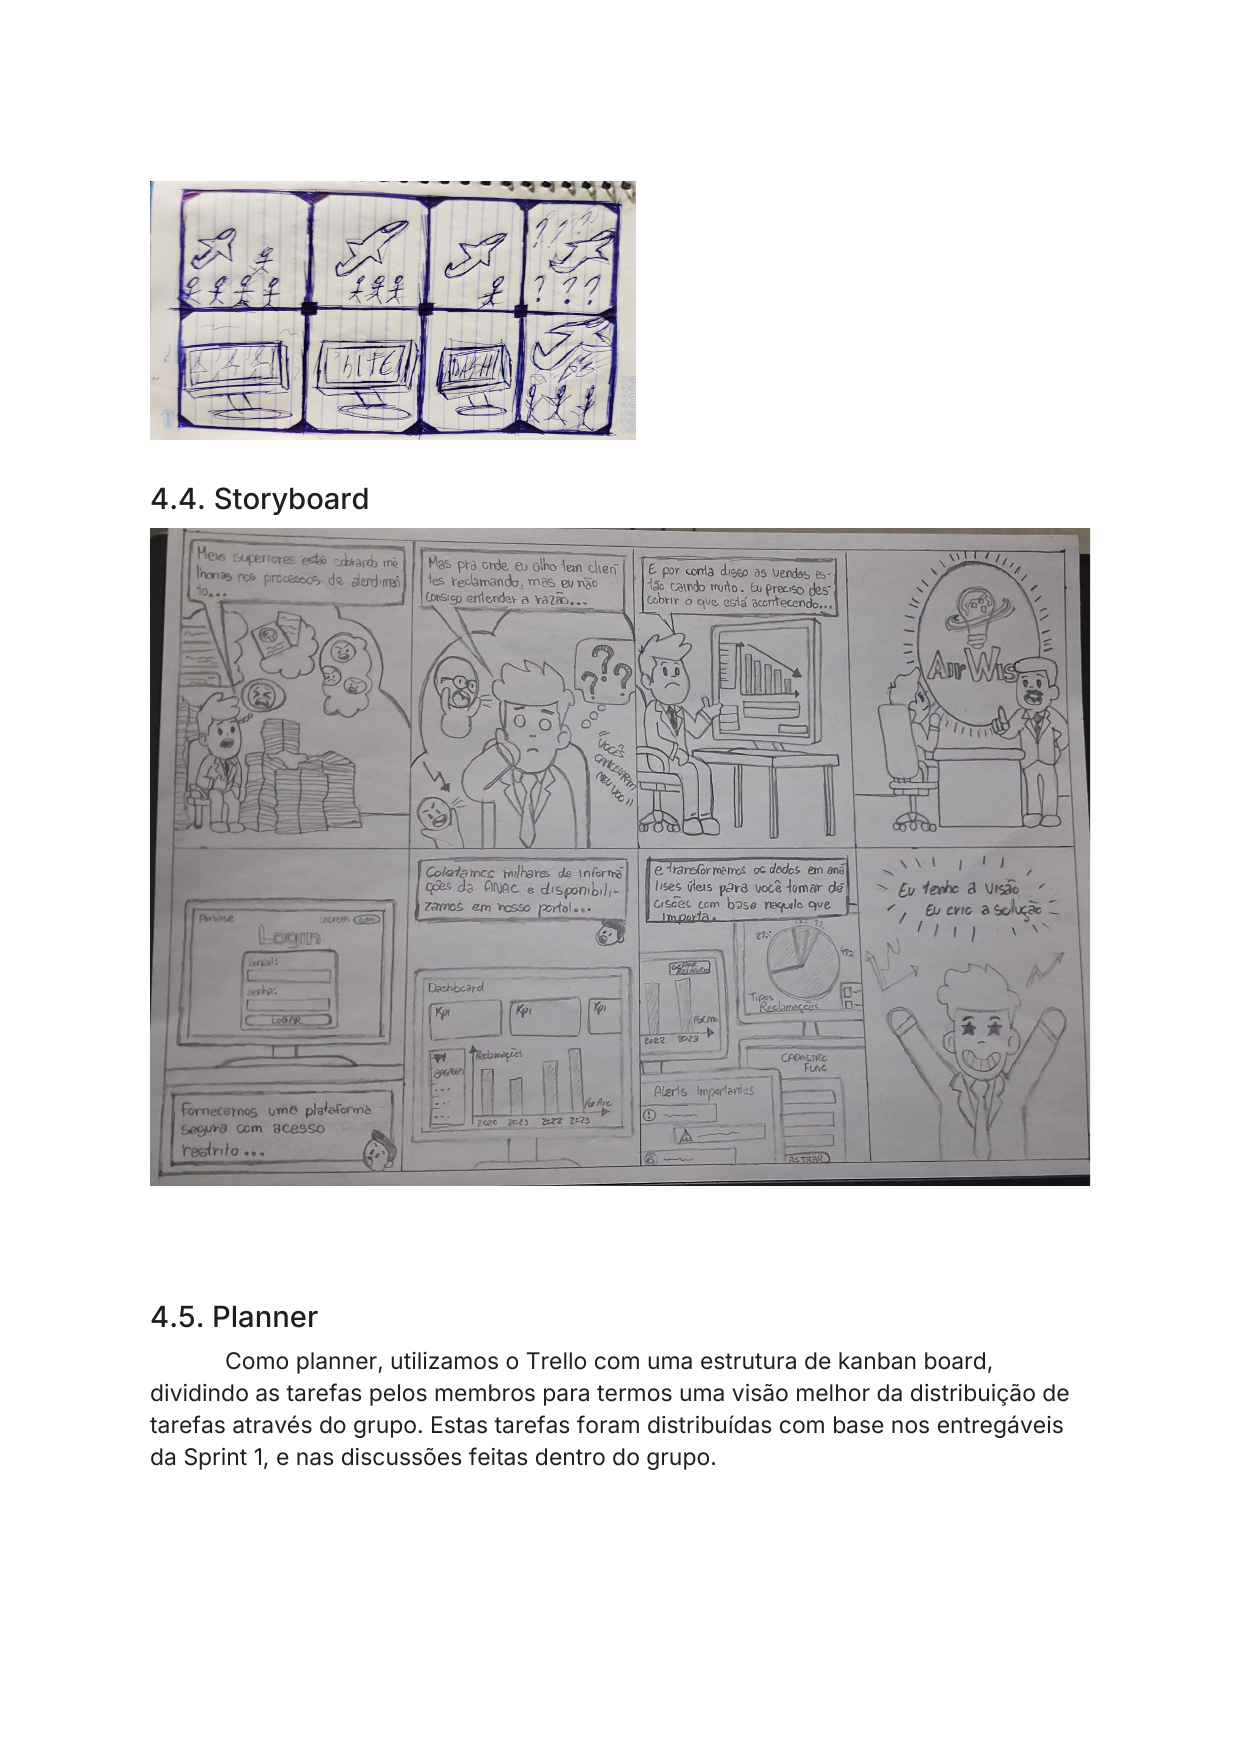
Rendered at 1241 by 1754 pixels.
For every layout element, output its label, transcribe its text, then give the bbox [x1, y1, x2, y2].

subtitle 4.4. Storyboard [150, 481, 1090, 516]
subtitle 4.5. Planner [150, 1299, 1090, 1335]
text Como planner, utilizamos o Trello com uma estrutura de kanban board, dividindo as tarefas pelos membros para termos uma visão melhor da distribuição de tarefas através do grupo. Estas tarefas foram distribuídas com base nos entregáveis da Sprint 1, e nas discussões feitas dentro do grupo. [150, 1347, 1090, 1470]
picture [150, 528, 1091, 1186]
picture [150, 181, 636, 440]
